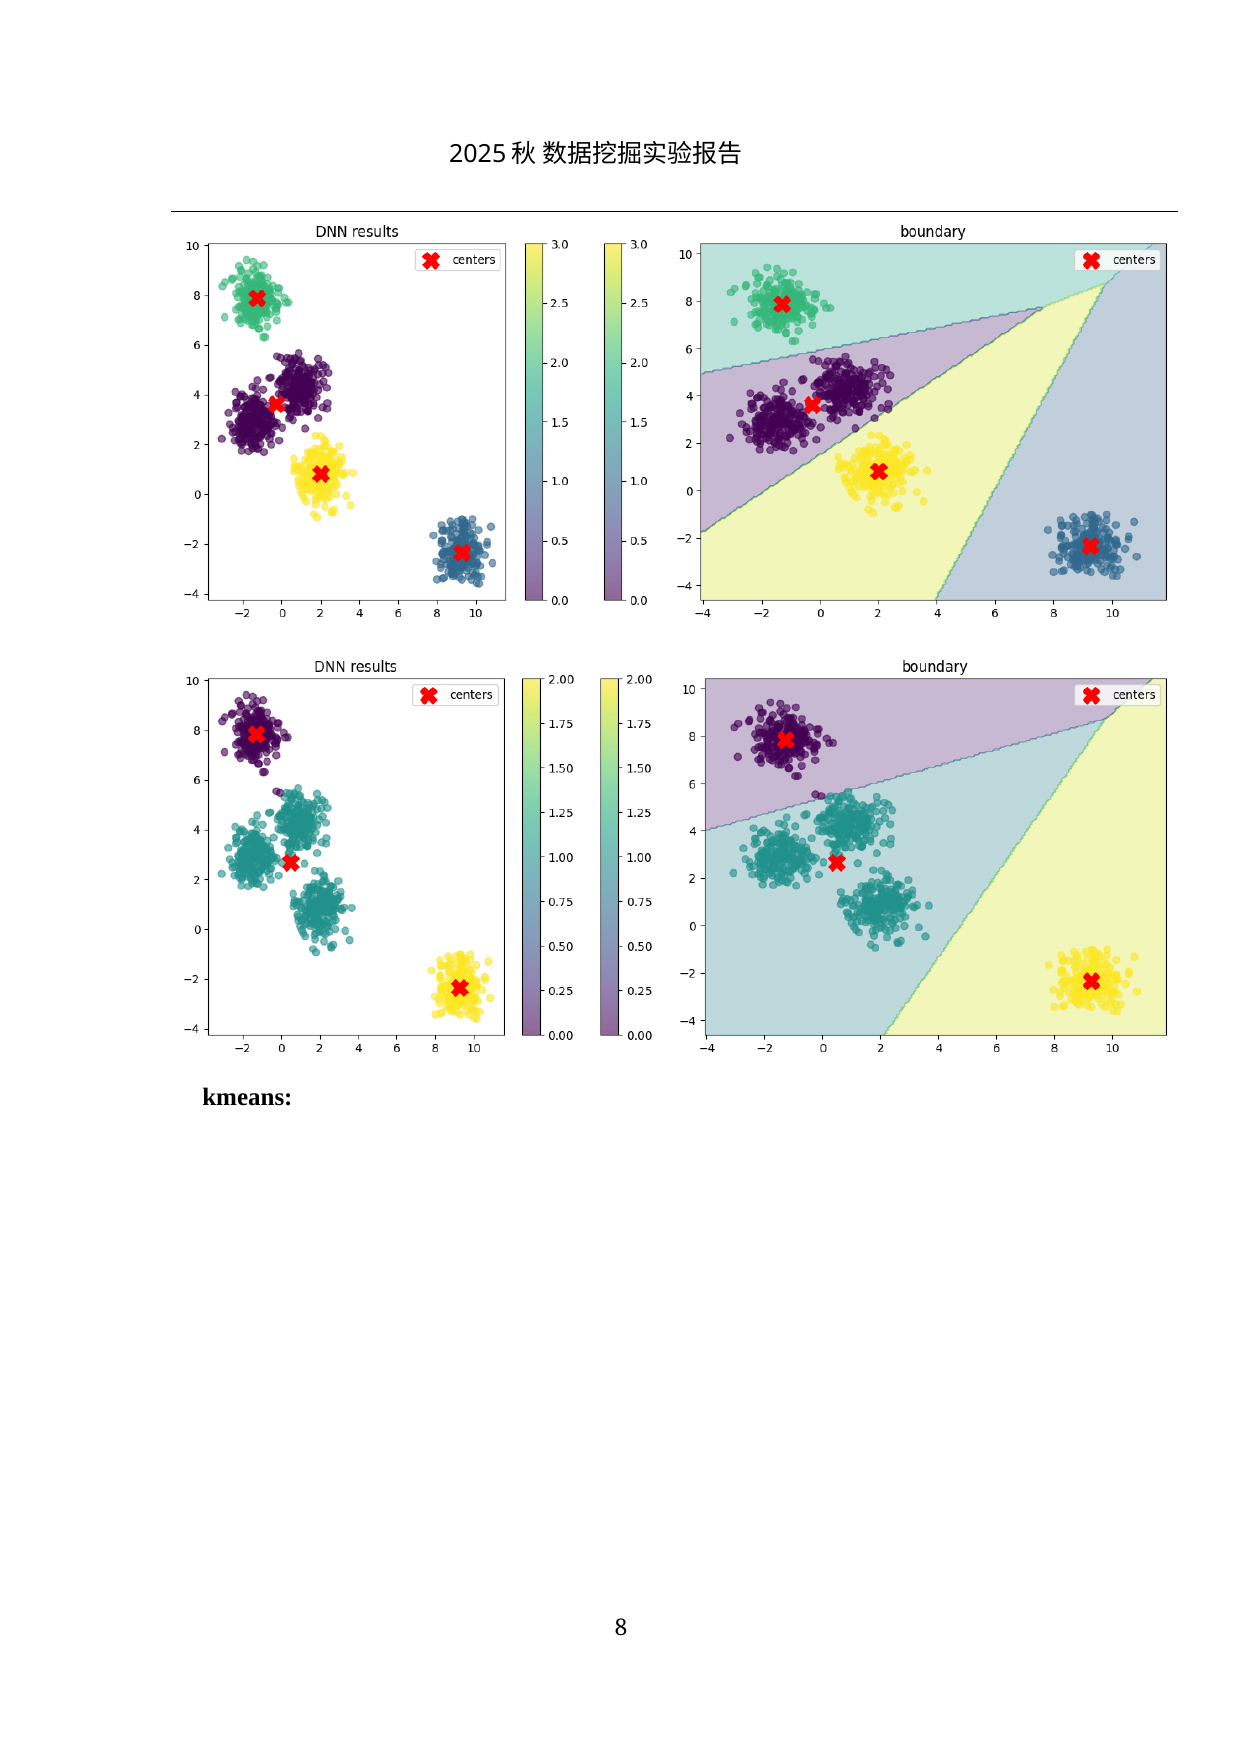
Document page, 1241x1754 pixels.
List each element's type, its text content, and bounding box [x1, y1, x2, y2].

text kmeans: [171, 1082, 1129, 1111]
picture [170, 212, 1178, 632]
picture [170, 647, 1178, 1067]
